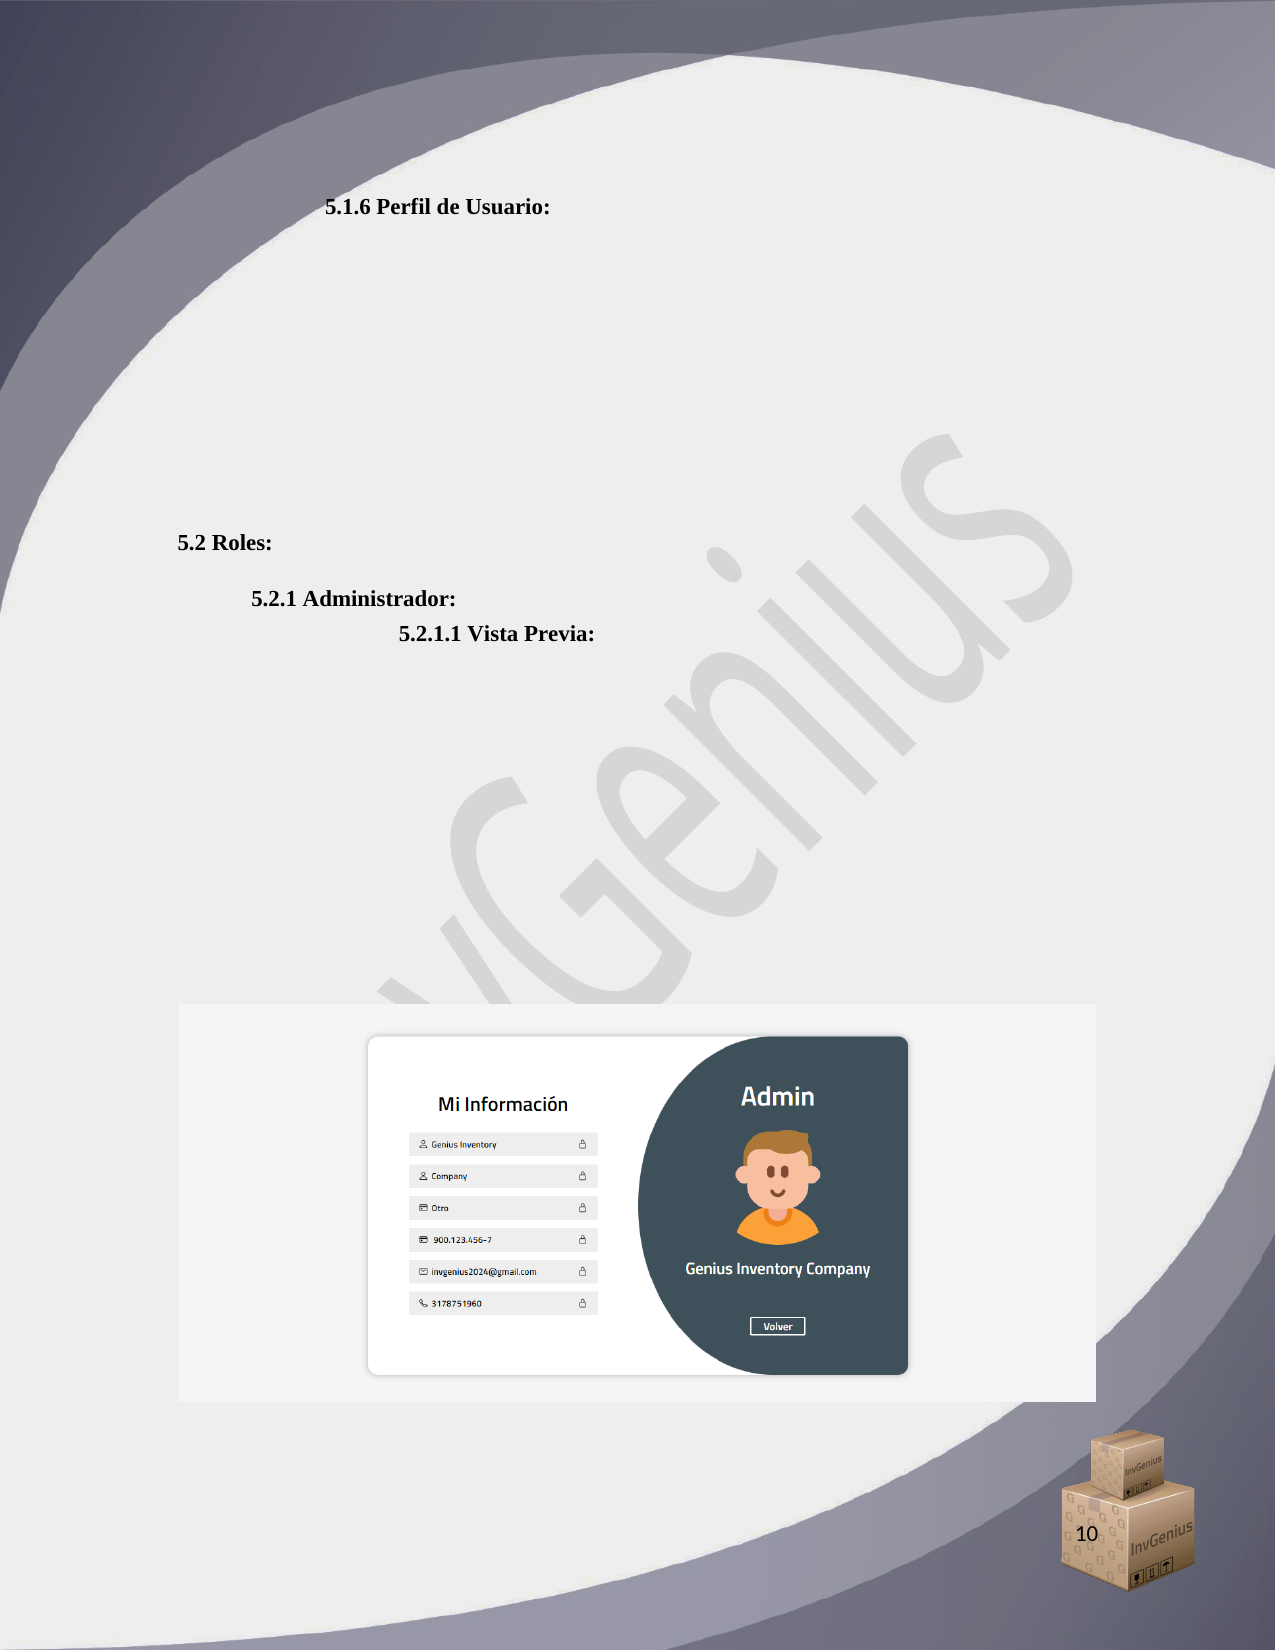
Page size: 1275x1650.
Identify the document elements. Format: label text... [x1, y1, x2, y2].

subtitle 5.2.1 Administrador: [177, 585, 1098, 611]
picture [0, 0, 1275, 1650]
text 5.1.6 Perfil de Usuario: [251, 193, 1098, 219]
text 5.2.1.1 Vista Previa: [251, 619, 1098, 646]
subtitle 5.2 Roles: [177, 529, 1098, 556]
